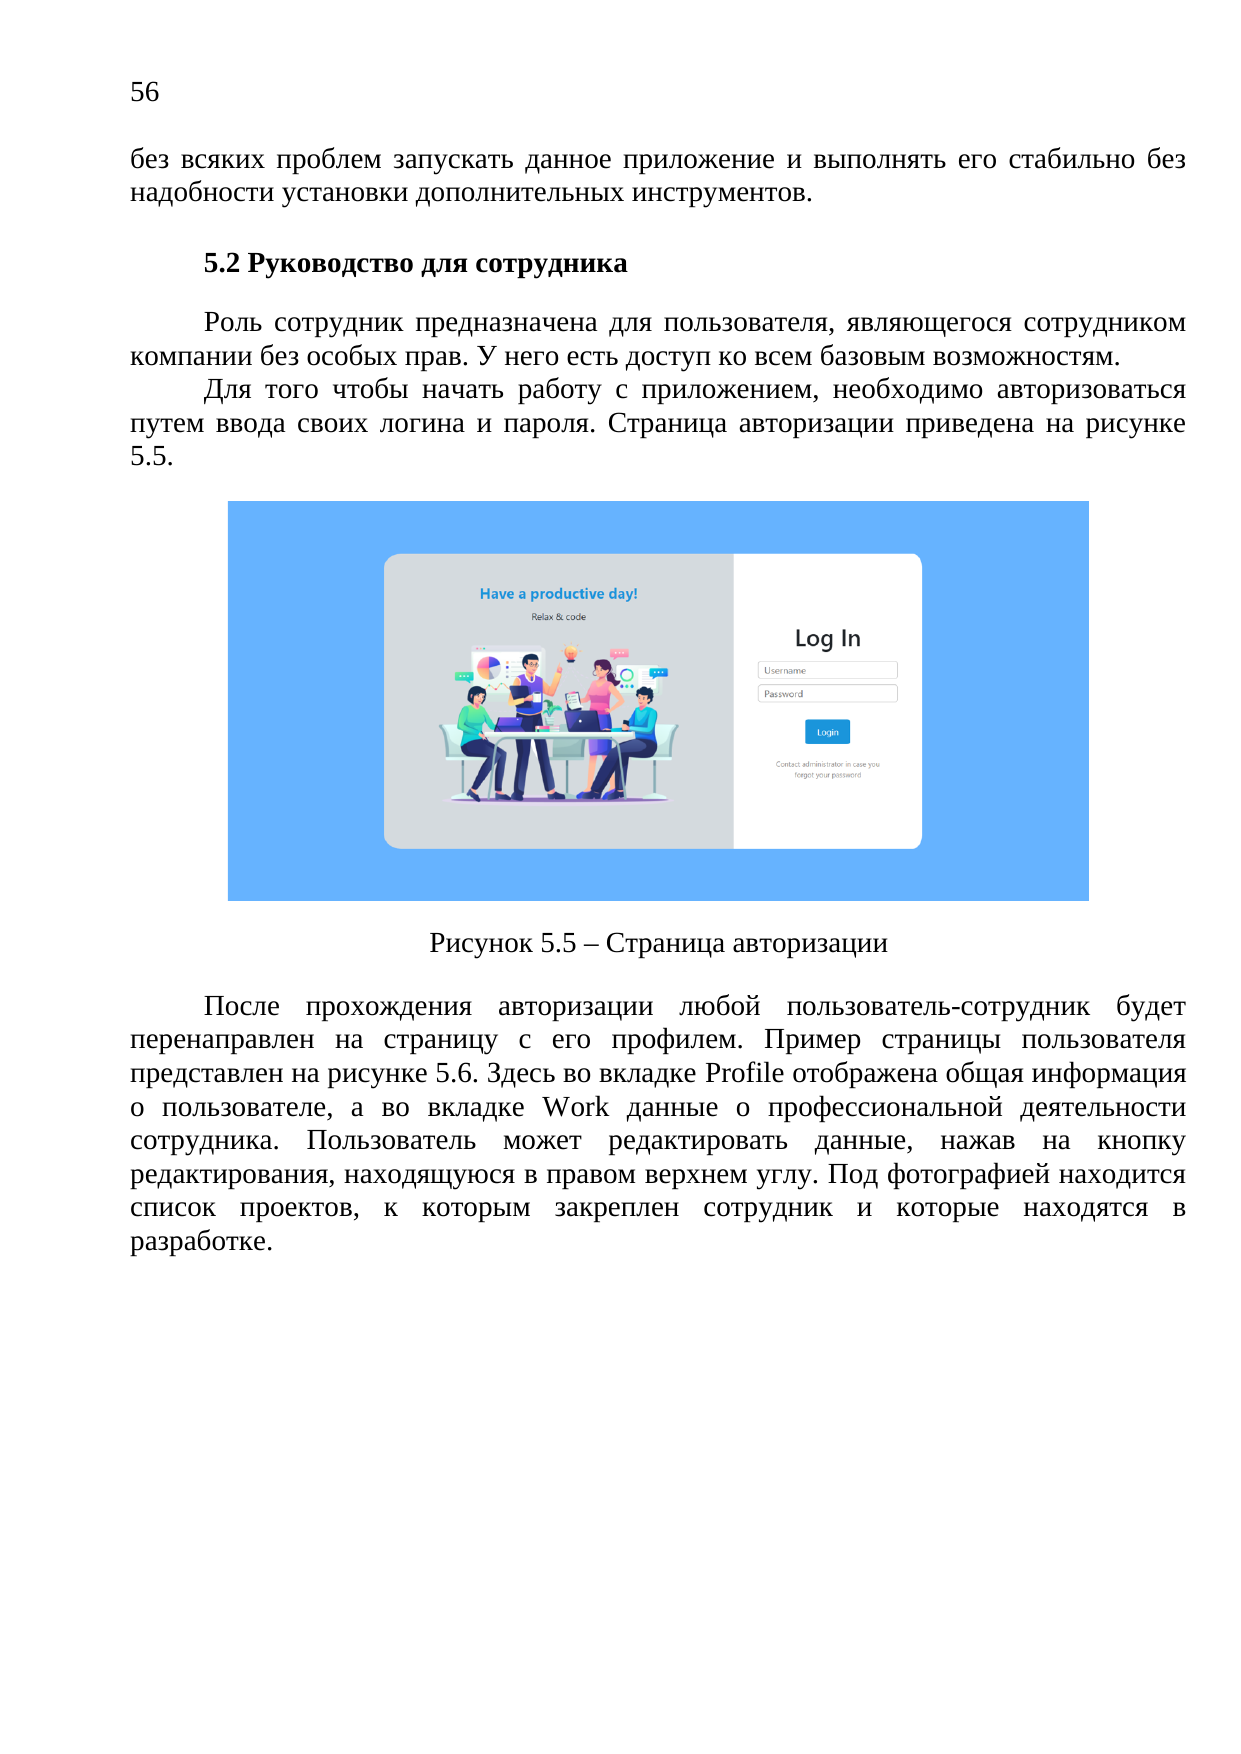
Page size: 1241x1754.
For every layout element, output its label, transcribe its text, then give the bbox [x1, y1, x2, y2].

text Роль сотрудник предназначена для пользователя, являющегося сотрудником компании без особых прав. У него есть доступ ко всем базовым возможностям. [130, 304, 1187, 371]
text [130, 141, 1187, 208]
text Рисунок 5.5 – Страница авторизации [130, 925, 1187, 959]
list Руководство для сотрудника [130, 246, 1187, 279]
text Для того чтобы начать работу с приложением, необходимо авторизоваться путем ввода своих логина и пароля. Страница авторизации приведена на рисунке 5.5. [130, 371, 1187, 472]
text После прохождения авторизации любой пользователь-сотрудник будет перенаправлен на страницу с его профилем. Пример страницы пользователя представлен на рисунке 5.6. Здесь во вкладке Profile отображена общая информация о пользователе, а во вкладке Work данные о профессиональной деятельности сотрудника. Пользователь может редактировать данные, нажав на кнопку редактирования, находящуюся в правом верхнем углу. Под фотографией находится список проектов, к которым закреплен сотрудник и которые находятся в разработке. [130, 988, 1187, 1256]
picture [227, 501, 1089, 901]
